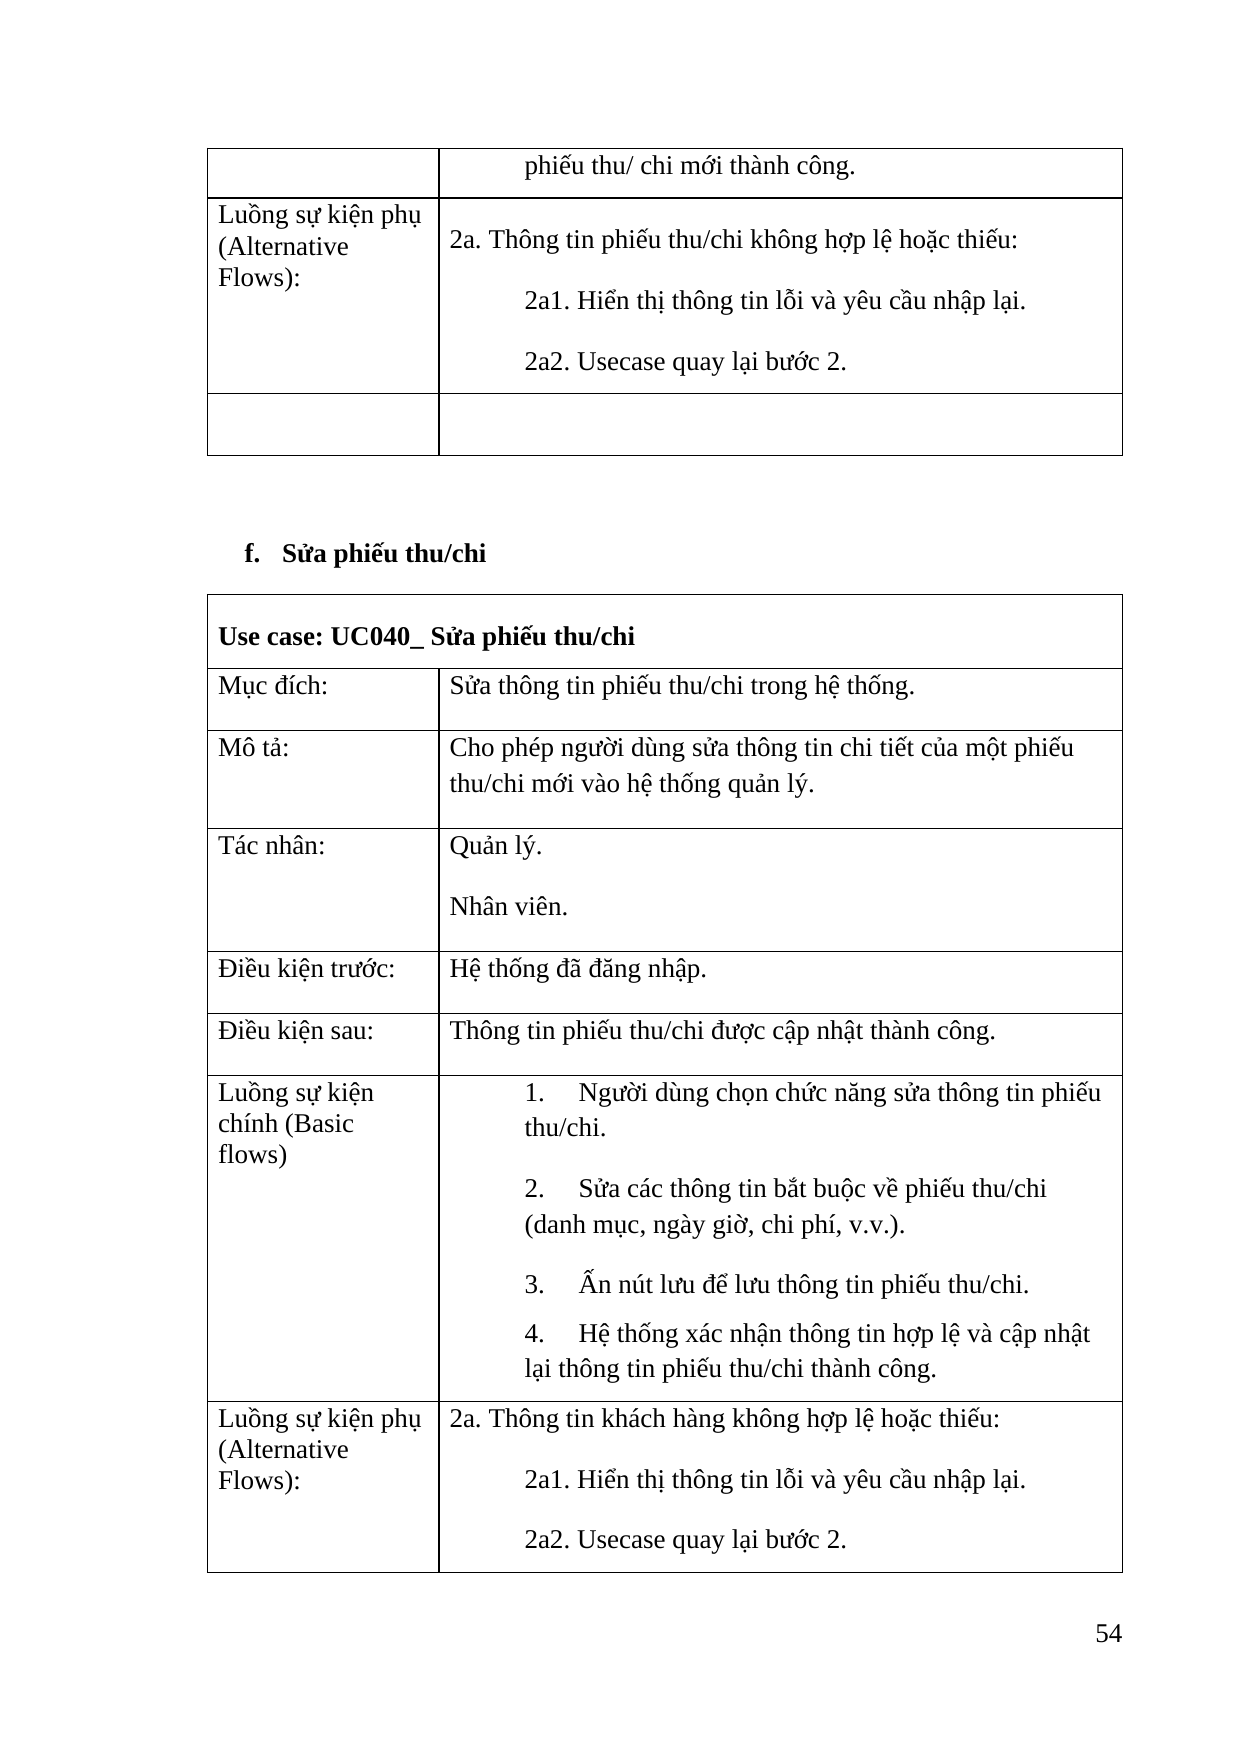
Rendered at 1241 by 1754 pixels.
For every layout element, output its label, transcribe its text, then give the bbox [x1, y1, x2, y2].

list Sửa phiếu thu/chi [244, 537, 1122, 569]
table_cell Sửa thông tin phiếu thu/chi trong hệ thống. [440, 669, 1122, 730]
table_cell 2a. Thông tin khách hàng không hợp lệ hoặc thiếu: 2a1. Hiển thị thông tin lỗi và yêu cầu nhập lại. 2a2. Usecase quay lại bước 2. [440, 1402, 1122, 1572]
table_cell Luồng sự kiện chính (Basic flows) [208, 1076, 438, 1401]
table_cell Quản lý. Nhân viên. [440, 829, 1122, 951]
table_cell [208, 149, 438, 197]
table_cell Mục đích: [208, 669, 438, 730]
table_cell Hệ thống đã đăng nhập. [440, 952, 1122, 1012]
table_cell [440, 149, 1122, 197]
table_cell Luồng sự kiện phụ (Alternative Flows): [208, 199, 438, 393]
table_cell [440, 394, 1122, 455]
table_header Use case: UC040_ Sửa phiếu thu/chi [208, 595, 1122, 668]
table_cell 1. Người dùng chọn chức năng sửa thông tin phiếu thu/chi. 2. Sửa các thông tin bắt buộc về phiếu thu/chi (danh mục, ngày giờ, chi phí, v.v.). 3. Ấn nút lưu để lưu thông tin phiếu thu/chi. 4. Hệ thống xác nhận thông tin hợp lệ và cập nhật lại thông tin phiếu thu/chi thành công. [440, 1076, 1122, 1401]
table_cell Điều kiện sau: [208, 1014, 438, 1074]
table_cell Luồng sự kiện phụ (Alternative Flows): [208, 1402, 438, 1572]
table_cell Mô tả: [208, 731, 438, 828]
table_cell 2a. Thông tin phiếu thu/chi không hợp lệ hoặc thiếu: 2a1. Hiển thị thông tin lỗi và yêu cầu nhập lại. 2a2. Usecase quay lại bước 2. [440, 199, 1122, 393]
table_cell Thông tin phiếu thu/chi được cập nhật thành công. [440, 1014, 1122, 1074]
table_cell Cho phép người dùng sửa thông tin chi tiết của một phiếu thu/chi mới vào hệ thống quản lý. [440, 731, 1122, 828]
table_cell Điều kiện trước: [208, 952, 438, 1012]
table_cell [208, 394, 438, 455]
table_cell Tác nhân: [208, 829, 438, 951]
